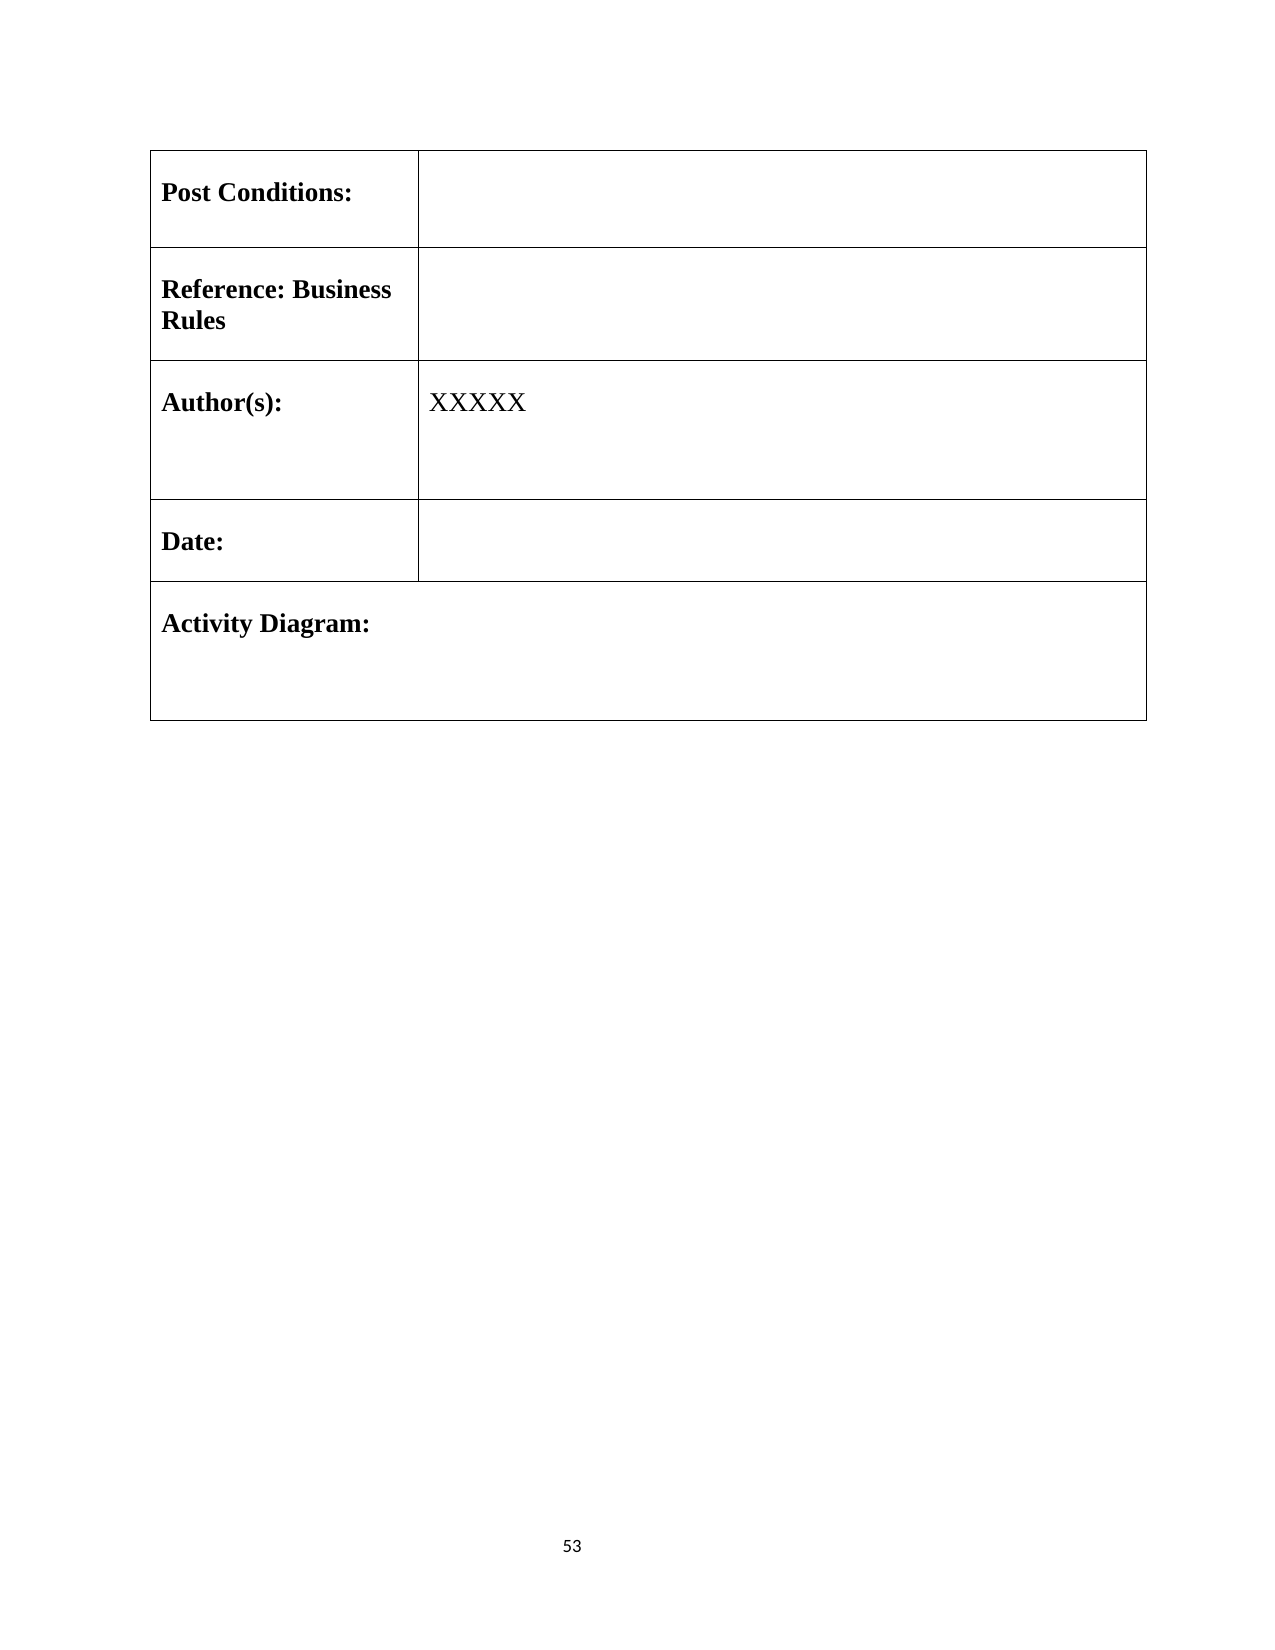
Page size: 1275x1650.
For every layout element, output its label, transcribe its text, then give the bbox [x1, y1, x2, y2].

table_cell Reference: Business Rules [151, 248, 418, 360]
table_cell XXXXX [419, 361, 1146, 498]
table_cell Activity Diagram: [151, 582, 1146, 720]
table_cell Post Conditions: [151, 151, 418, 247]
table_cell [419, 151, 1146, 247]
table_cell [419, 500, 1146, 581]
table_cell Date: [151, 500, 418, 581]
table_cell [419, 248, 1146, 360]
table_cell Author(s): [151, 361, 418, 498]
